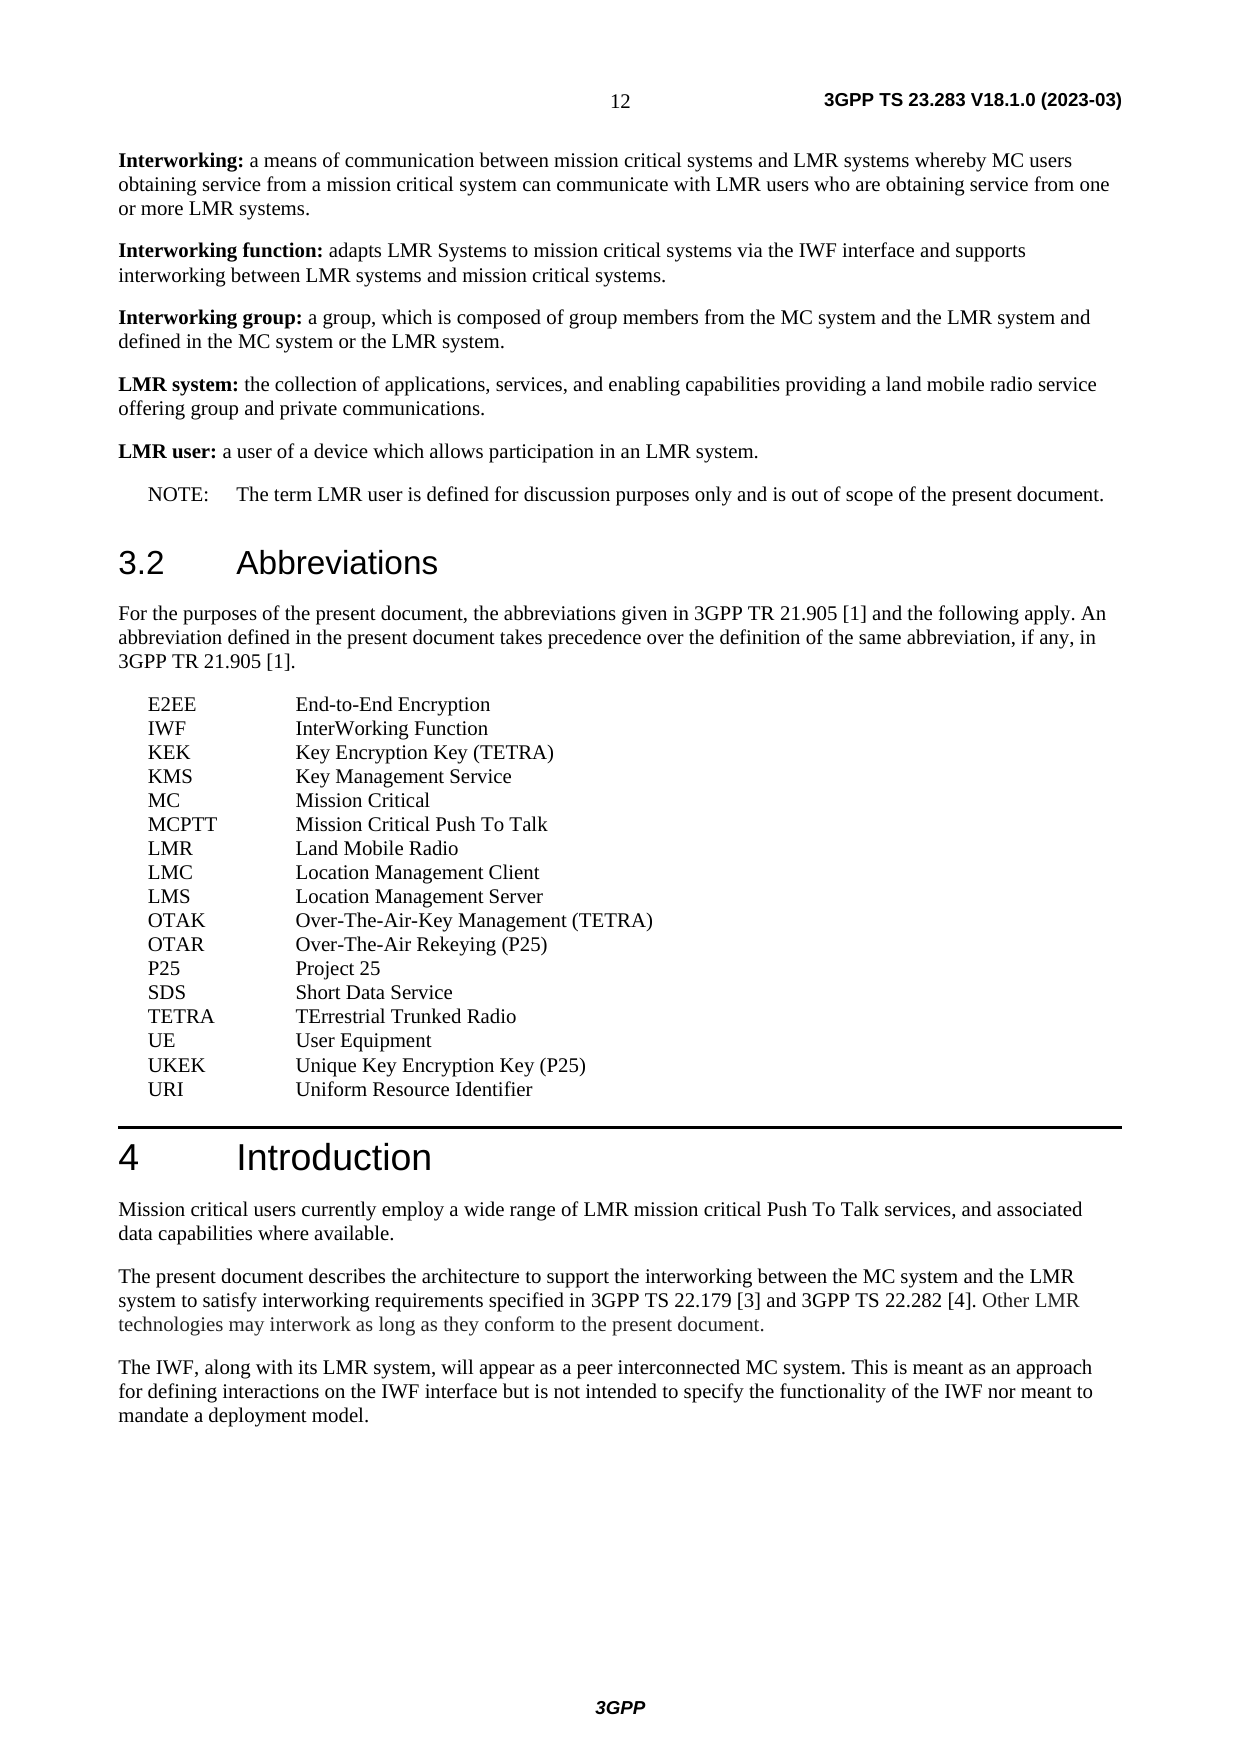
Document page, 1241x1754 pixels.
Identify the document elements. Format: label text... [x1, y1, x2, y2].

text LMC Location Management Client [148, 860, 1122, 884]
text KMS Key Management Service [148, 764, 1122, 788]
text OTAK Over-The-Air-Key Management (TETRA) [148, 908, 1122, 932]
text E2EE End-to-End Encryption [148, 692, 1122, 716]
text The IWF, along with its LMR system, will appear as a peer interconnected MC system. This is meant as an approach for defining interactions on the IWF interface but is not intended to specify the functionality of the IWF nor meant to mandate a deployment model. [118, 1355, 1122, 1427]
text Interworking function: adapts LMR Systems to mission critical systems via the IWF interface and supports interworking between LMR systems and mission critical systems. [118, 238, 1122, 287]
text IWF InterWorking Function [148, 716, 1122, 740]
subtitle 4 Introduction [118, 1129, 1122, 1178]
text TETRA TErrestrial Trunked Radio [148, 1004, 1122, 1028]
text OTAR Over-The-Air Rekeying (P25) [148, 932, 1122, 956]
text The present document describes the architecture to support the interworking between the MC system and the LMR system to satisfy interworking requirements specified in 3GPP TS 22.179 [3] and 3GPP TS 22.282 [4]. Other LMR technologies may interwork as long as they conform to the present document. [118, 1264, 1122, 1336]
text LMR Land Mobile Radio [148, 836, 1122, 860]
text SDS Short Data Service [148, 980, 1122, 1004]
text LMR system: the collection of applications, services, and enabling capabilities providing a land mobile radio service offering group and private communications. [118, 372, 1122, 420]
text Interworking group: a group, which is composed of group members from the MC system and the LMR system and defined in the MC system or the LMR system. [118, 305, 1122, 353]
text KEK Key Encryption Key (TETRA) [148, 740, 1122, 764]
text MC Mission Critical [148, 788, 1122, 812]
text Interworking: a means of communication between mission critical systems and LMR systems whereby MC users obtaining service from a mission critical system can communicate with LMR users who are obtaining service from one or more LMR systems. [118, 147, 1122, 220]
subtitle 3.2 Abbreviations [118, 543, 1122, 582]
text UE User Equipment [148, 1028, 1122, 1052]
text LMS Location Management Server [148, 884, 1122, 908]
text Mission critical users currently employ a wide range of LMR mission critical Push To Talk services, and associated data capabilities where available. [118, 1197, 1122, 1245]
text LMR user: a user of a device which allows participation in an LMR system. [118, 439, 1122, 463]
text For the purposes of the present document, the abbreviations given in 3GPP TR 21.905 [1] and the following apply. An abbreviation defined in the present document takes precedence over the definition of the same abbreviation, if any, in 3GPP TR 21.905 [1]. [118, 601, 1122, 673]
text P25 Project 25 [148, 956, 1122, 980]
text UKEK Unique Key Encryption Key (P25) [148, 1052, 1122, 1077]
text URI Uniform Resource Identifier [148, 1077, 1122, 1101]
text MCPTT Mission Critical Push To Talk [148, 812, 1122, 836]
text NOTE: The term LMR user is defined for discussion purposes only and is out of scope of the present document. [148, 482, 1122, 506]
